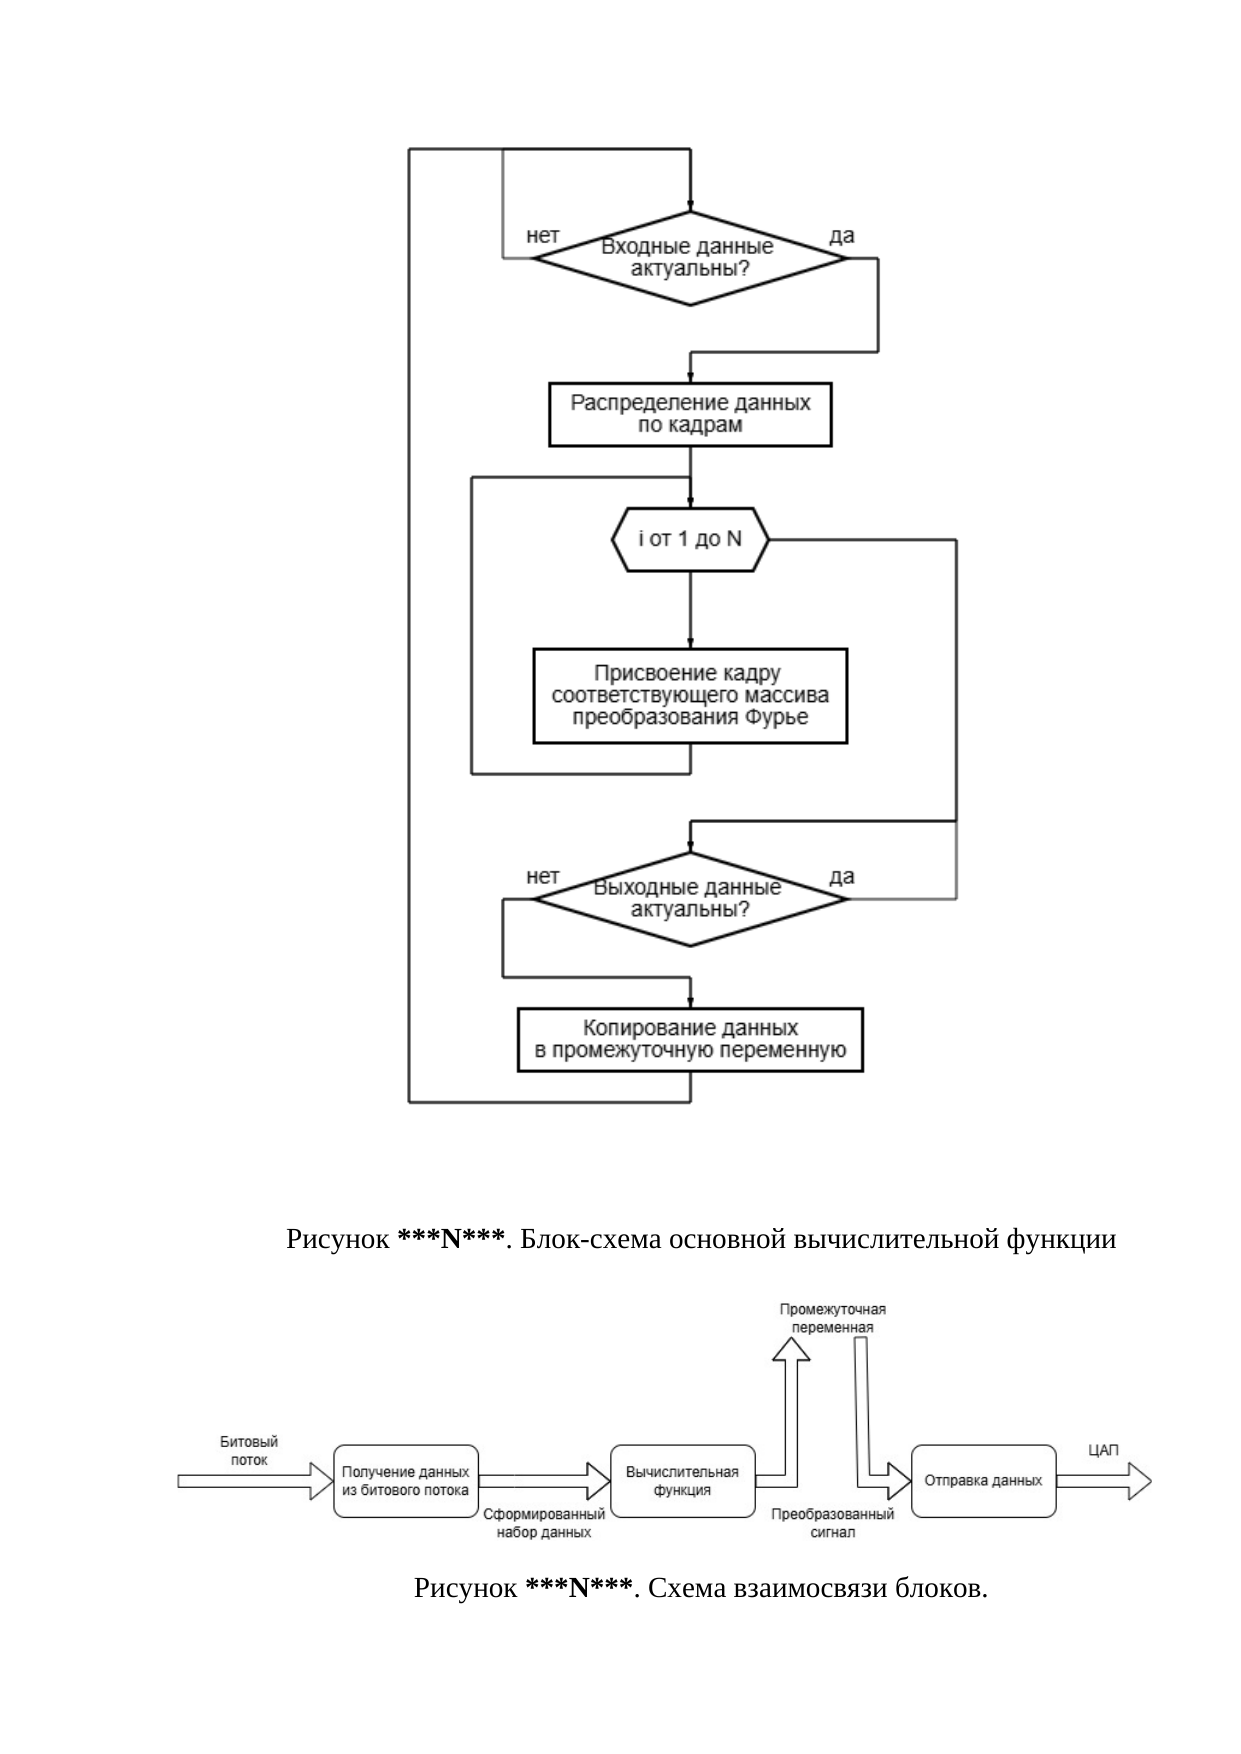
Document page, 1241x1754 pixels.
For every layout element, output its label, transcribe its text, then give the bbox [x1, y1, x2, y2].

text Рисунок ***N***. Схема взаимосвязи блоков. [177, 1570, 1152, 1604]
picture [177, 1300, 1152, 1541]
picture [378, 118, 988, 1134]
text Рисунок ***N***. Блок-схема основной вычислительной функции [177, 1221, 1152, 1254]
